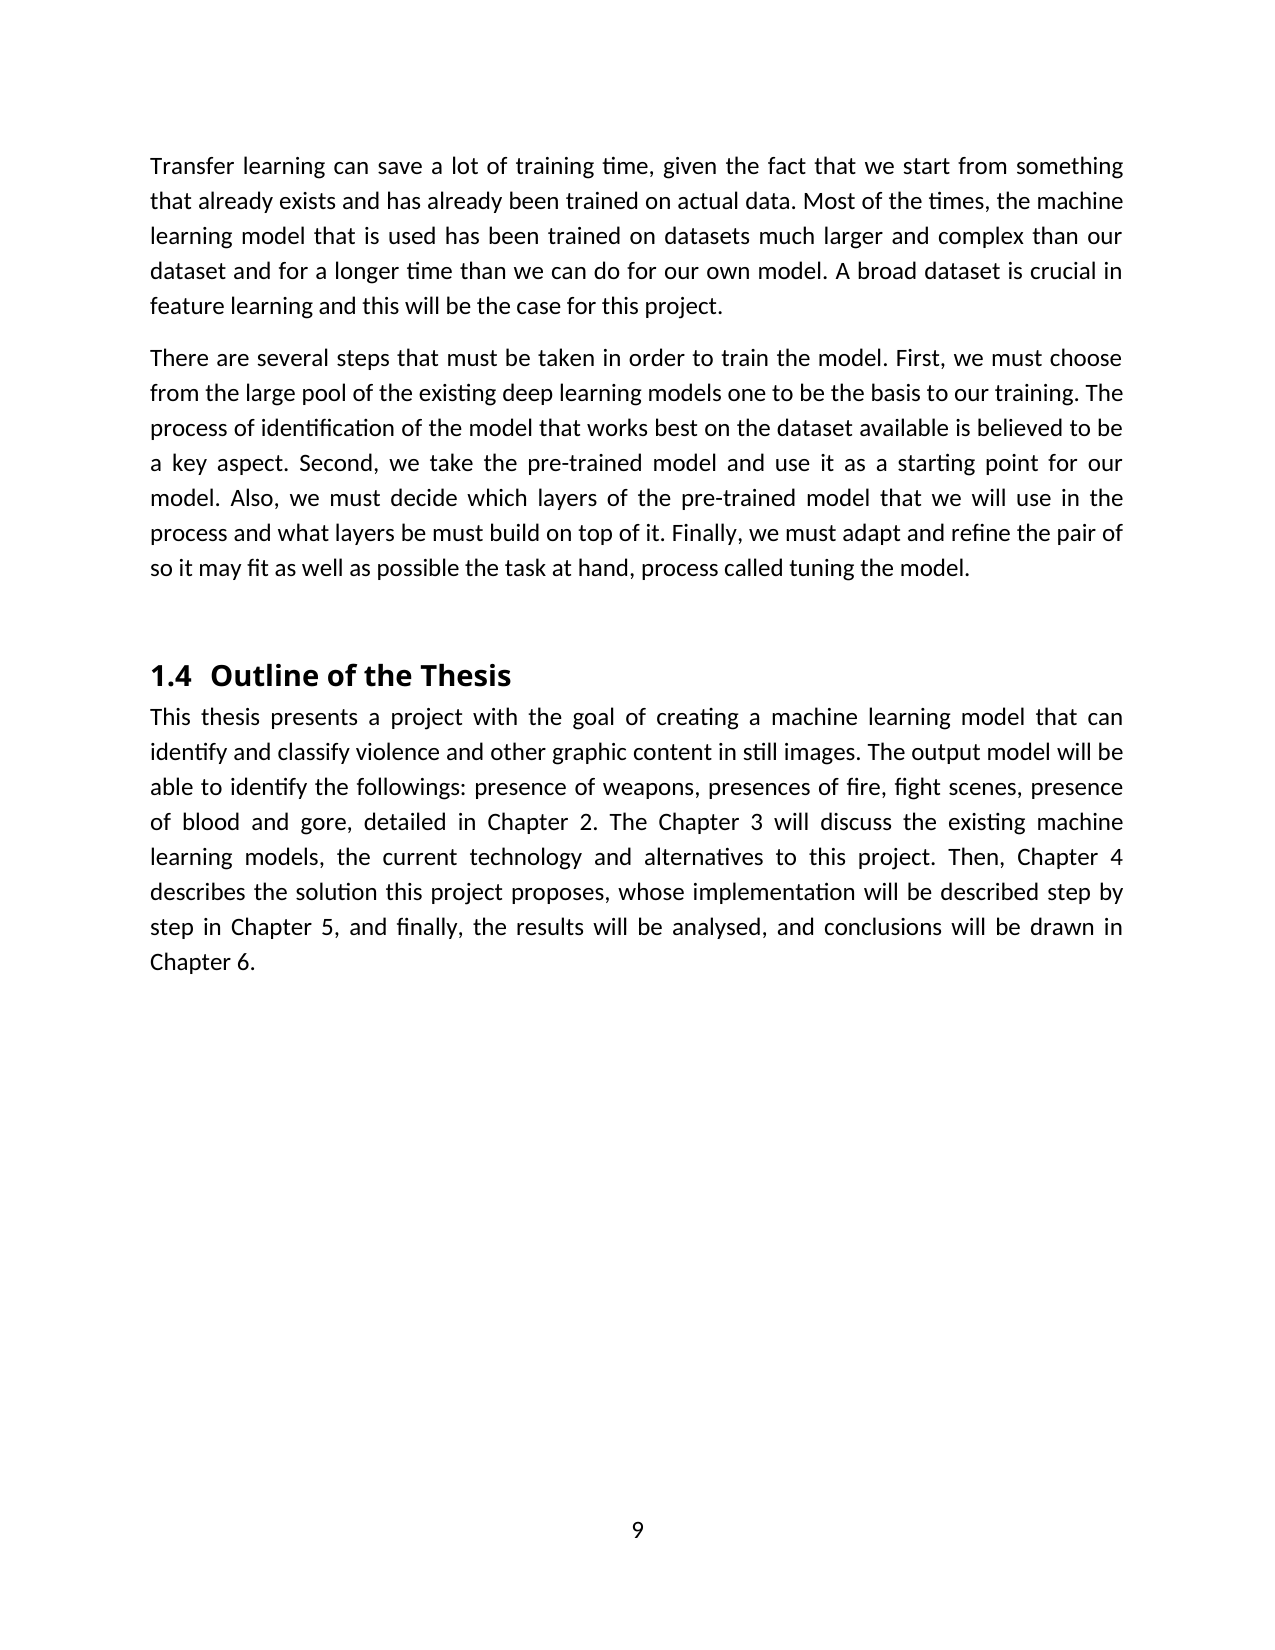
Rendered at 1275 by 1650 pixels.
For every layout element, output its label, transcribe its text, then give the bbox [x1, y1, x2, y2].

text Transfer learning can save a lot of training time, given the fact that we start from something that already exists and has already been trained on actual data. Most of the times, the machine learning model that is used has been trained on datasets much larger and complex than our dataset and for a longer time than we can do for our own model. A broad dataset is crucial in feature learning and this will be the case for this project. [150, 150, 1125, 321]
subtitle Outline of the Thesis [150, 655, 1125, 695]
text There are several steps that must be taken in order to train the model. First, we must choose from the large pool of the existing deep learning models one to be the basis to our training. The process of identification of the model that works best on the dataset available is believed to be a key aspect. Second, we take the pre-trained model and use it as a starting point for our model. Also, we must decide which layers of the pre-trained model that we will use in the process and what layers be must build on top of it. Finally, we must adapt and refine the pair of so it may fit as well as possible the task at hand, process called tuning the model. [150, 342, 1125, 582]
text This thesis presents a project with the goal of creating a machine learning model that can identify and classify violence and other graphic content in still images. The output model will be able to identify the followings: presence of weapons, presences of fire, fight scenes, presence of blood and gore, detailed in Chapter 2. The Chapter 3 will discuss the existing machine learning models, the current technology and alternatives to this project. Then, Chapter 4 describes the solution this project proposes, whose implementation will be described step by step in Chapter 5, and finally, the results will be analysed, and conclusions will be drawn in Chapter 6. [150, 701, 1125, 976]
